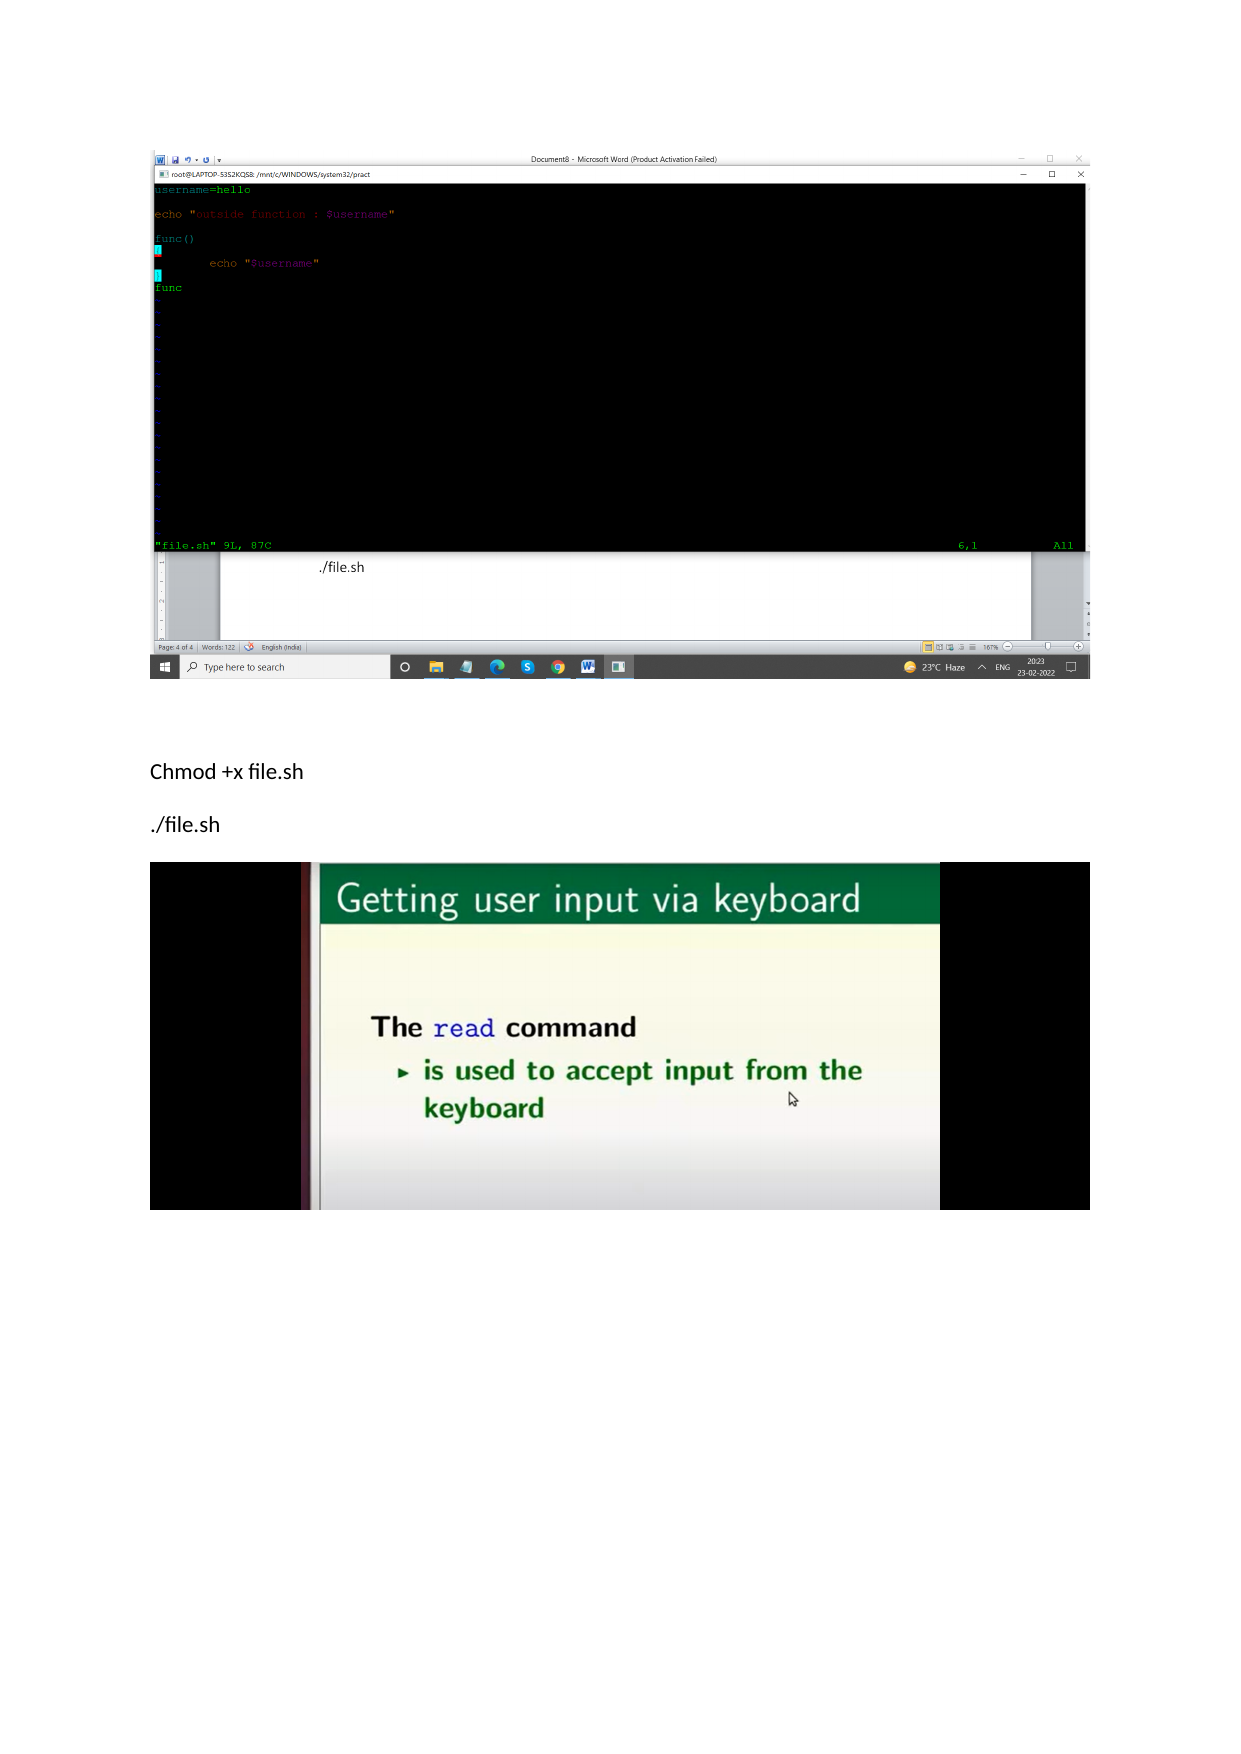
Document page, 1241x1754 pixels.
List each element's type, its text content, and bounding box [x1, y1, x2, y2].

text ./file.sh [150, 810, 1090, 838]
picture [150, 862, 1090, 1210]
text Chmod +x file.sh [150, 757, 1090, 785]
picture [150, 150, 1091, 679]
